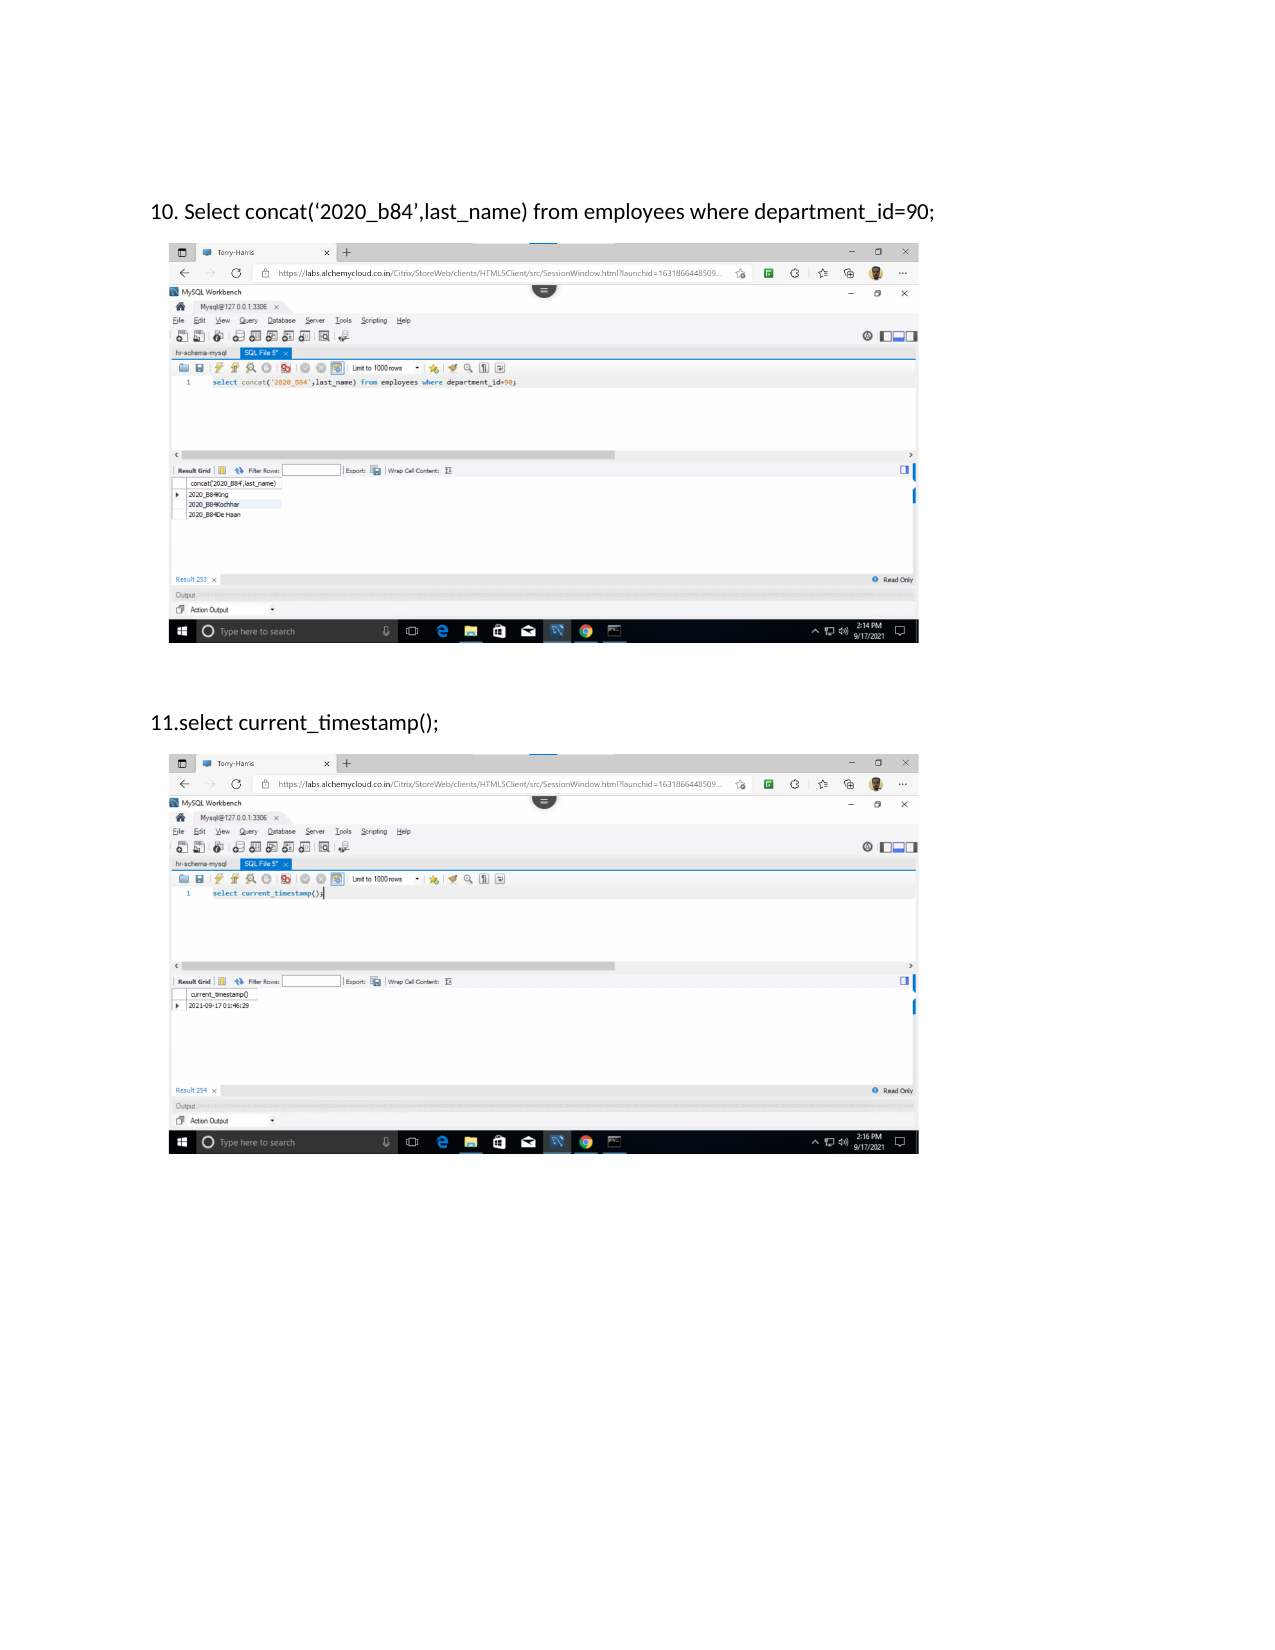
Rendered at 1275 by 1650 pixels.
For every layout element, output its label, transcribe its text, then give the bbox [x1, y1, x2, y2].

text 11.select current_timestamp(); [150, 708, 1125, 736]
text 10. Select concat(‘2020_b84’,last_name) from employees where department_id=90; [150, 197, 1125, 225]
